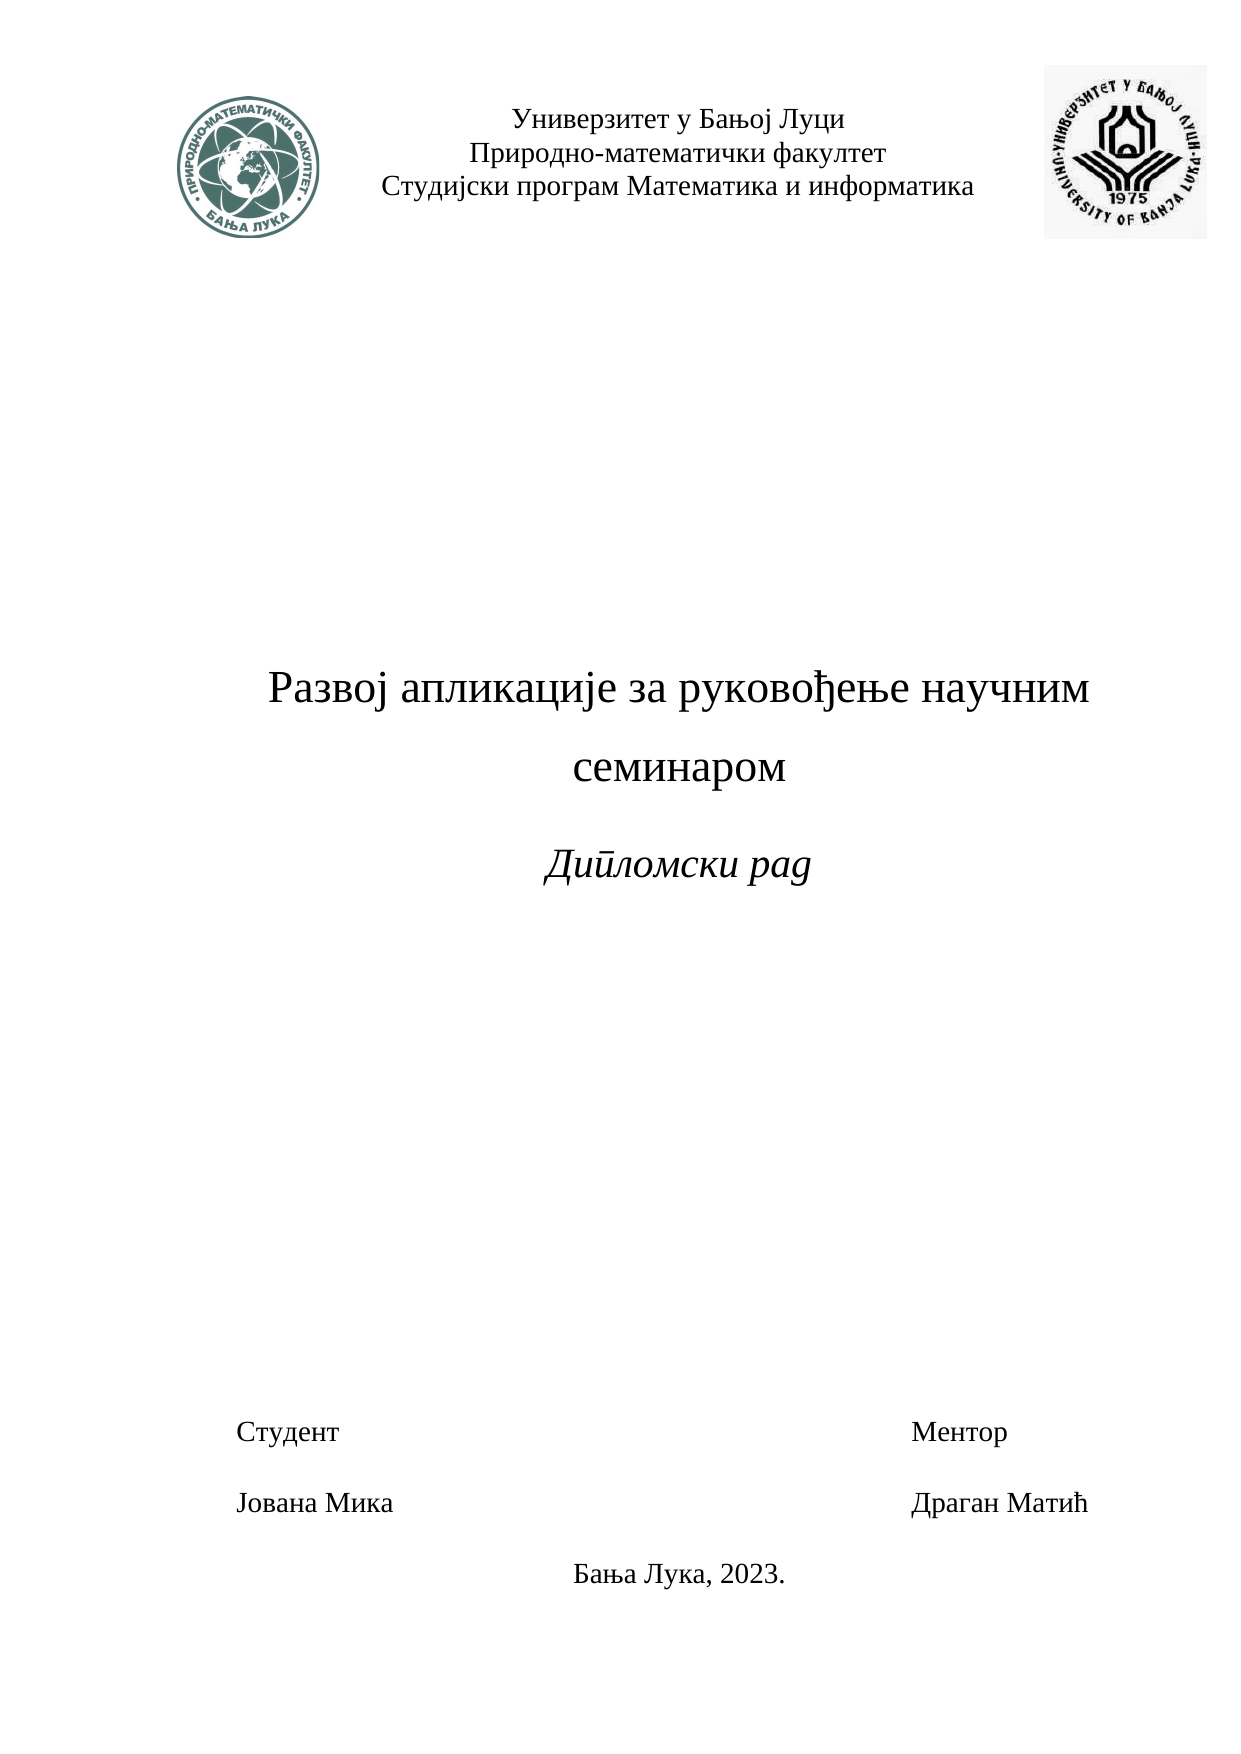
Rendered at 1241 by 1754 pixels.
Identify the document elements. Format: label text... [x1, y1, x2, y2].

text Јована Мика Драган Матић [236, 1485, 1122, 1518]
text Студент Ментор [236, 1414, 1122, 1447]
picture [176, 96, 320, 238]
text Бања Лука, 2023. [236, 1556, 1122, 1589]
text Развој апликације за руковођење научним семинаром [236, 659, 1122, 791]
picture [1044, 65, 1207, 237]
text Дипломски рад [236, 838, 1122, 886]
